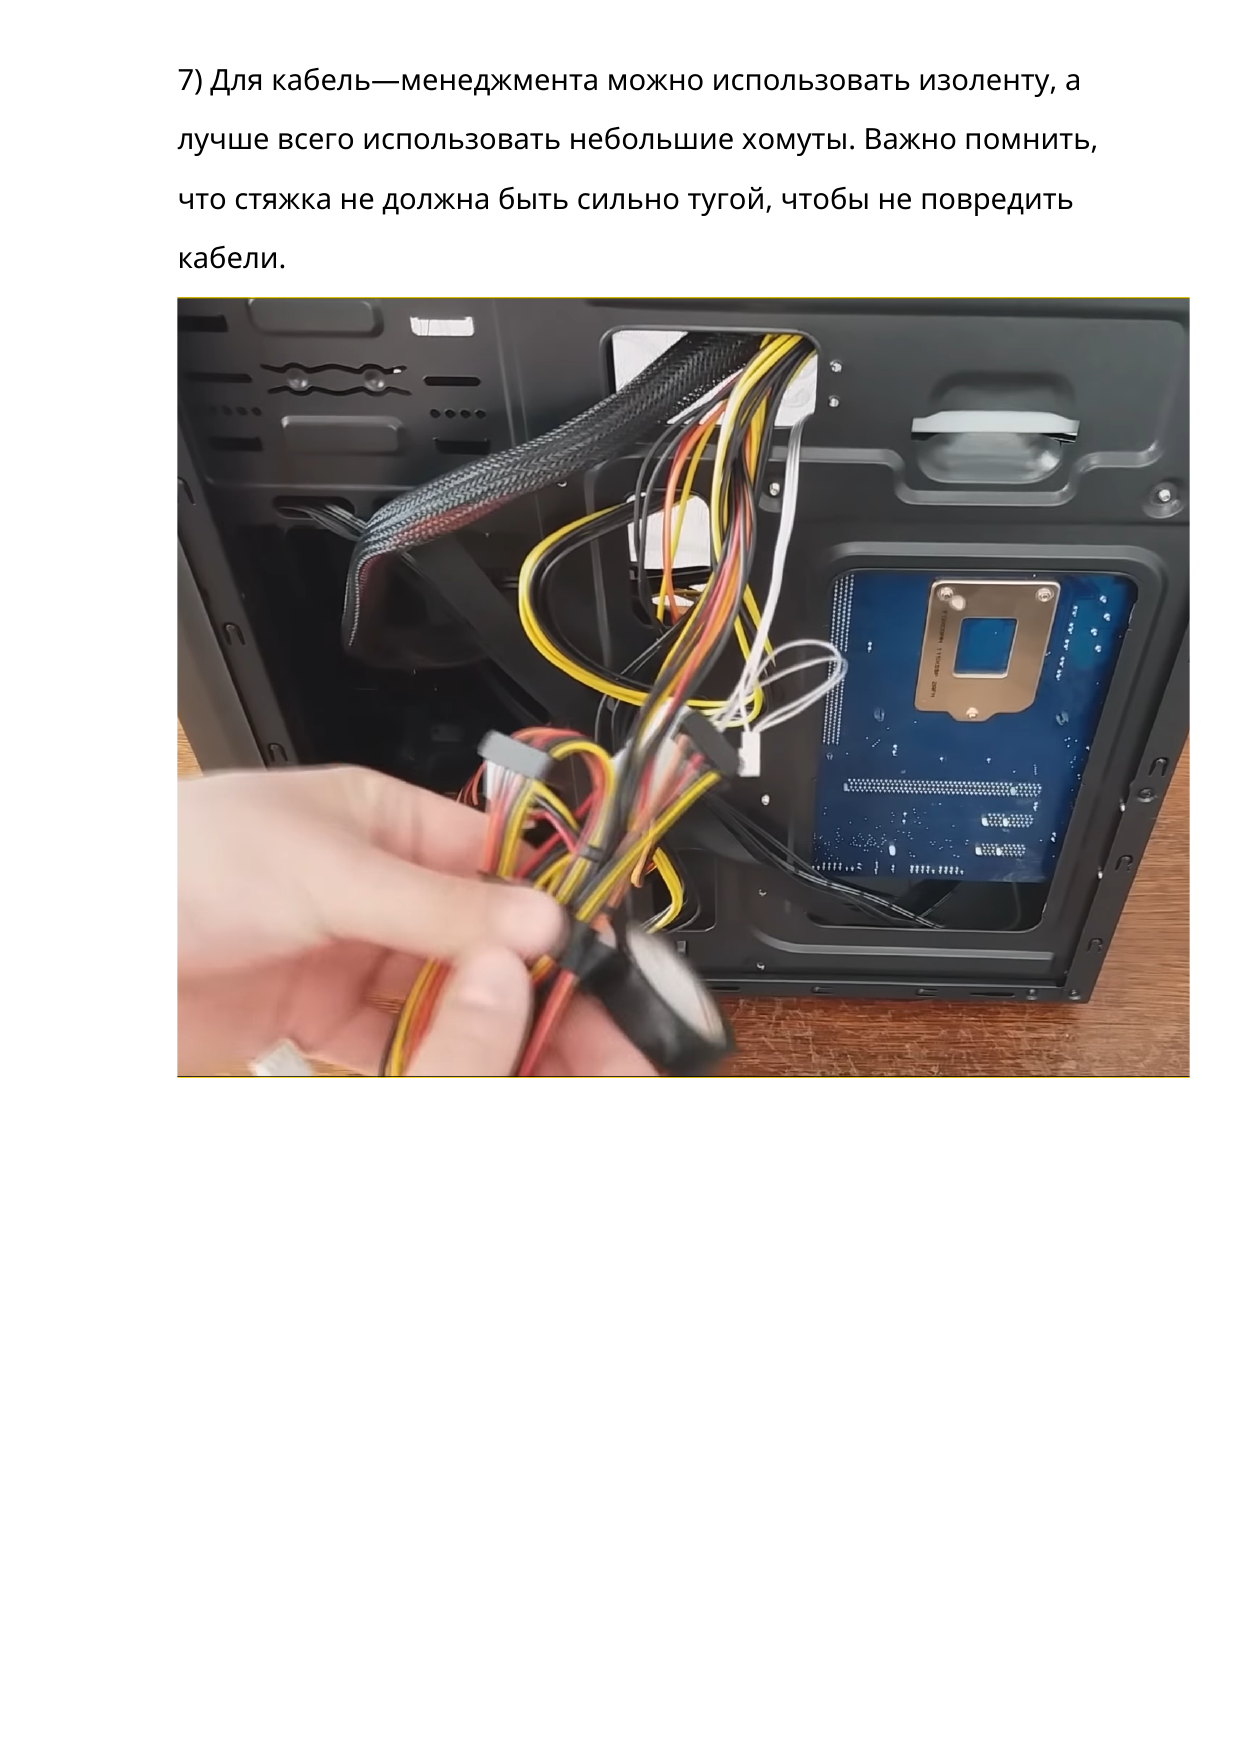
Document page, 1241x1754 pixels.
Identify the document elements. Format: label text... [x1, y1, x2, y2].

text 7) Для кабель—менеджмента можно использовать изоленту, а лучше всего использовать небольшие хомуты. Важно помнить, что стяжка не должна быть сильно тугой, чтобы не повредить кабели. [177, 59, 1152, 277]
picture [177, 297, 1190, 1078]
